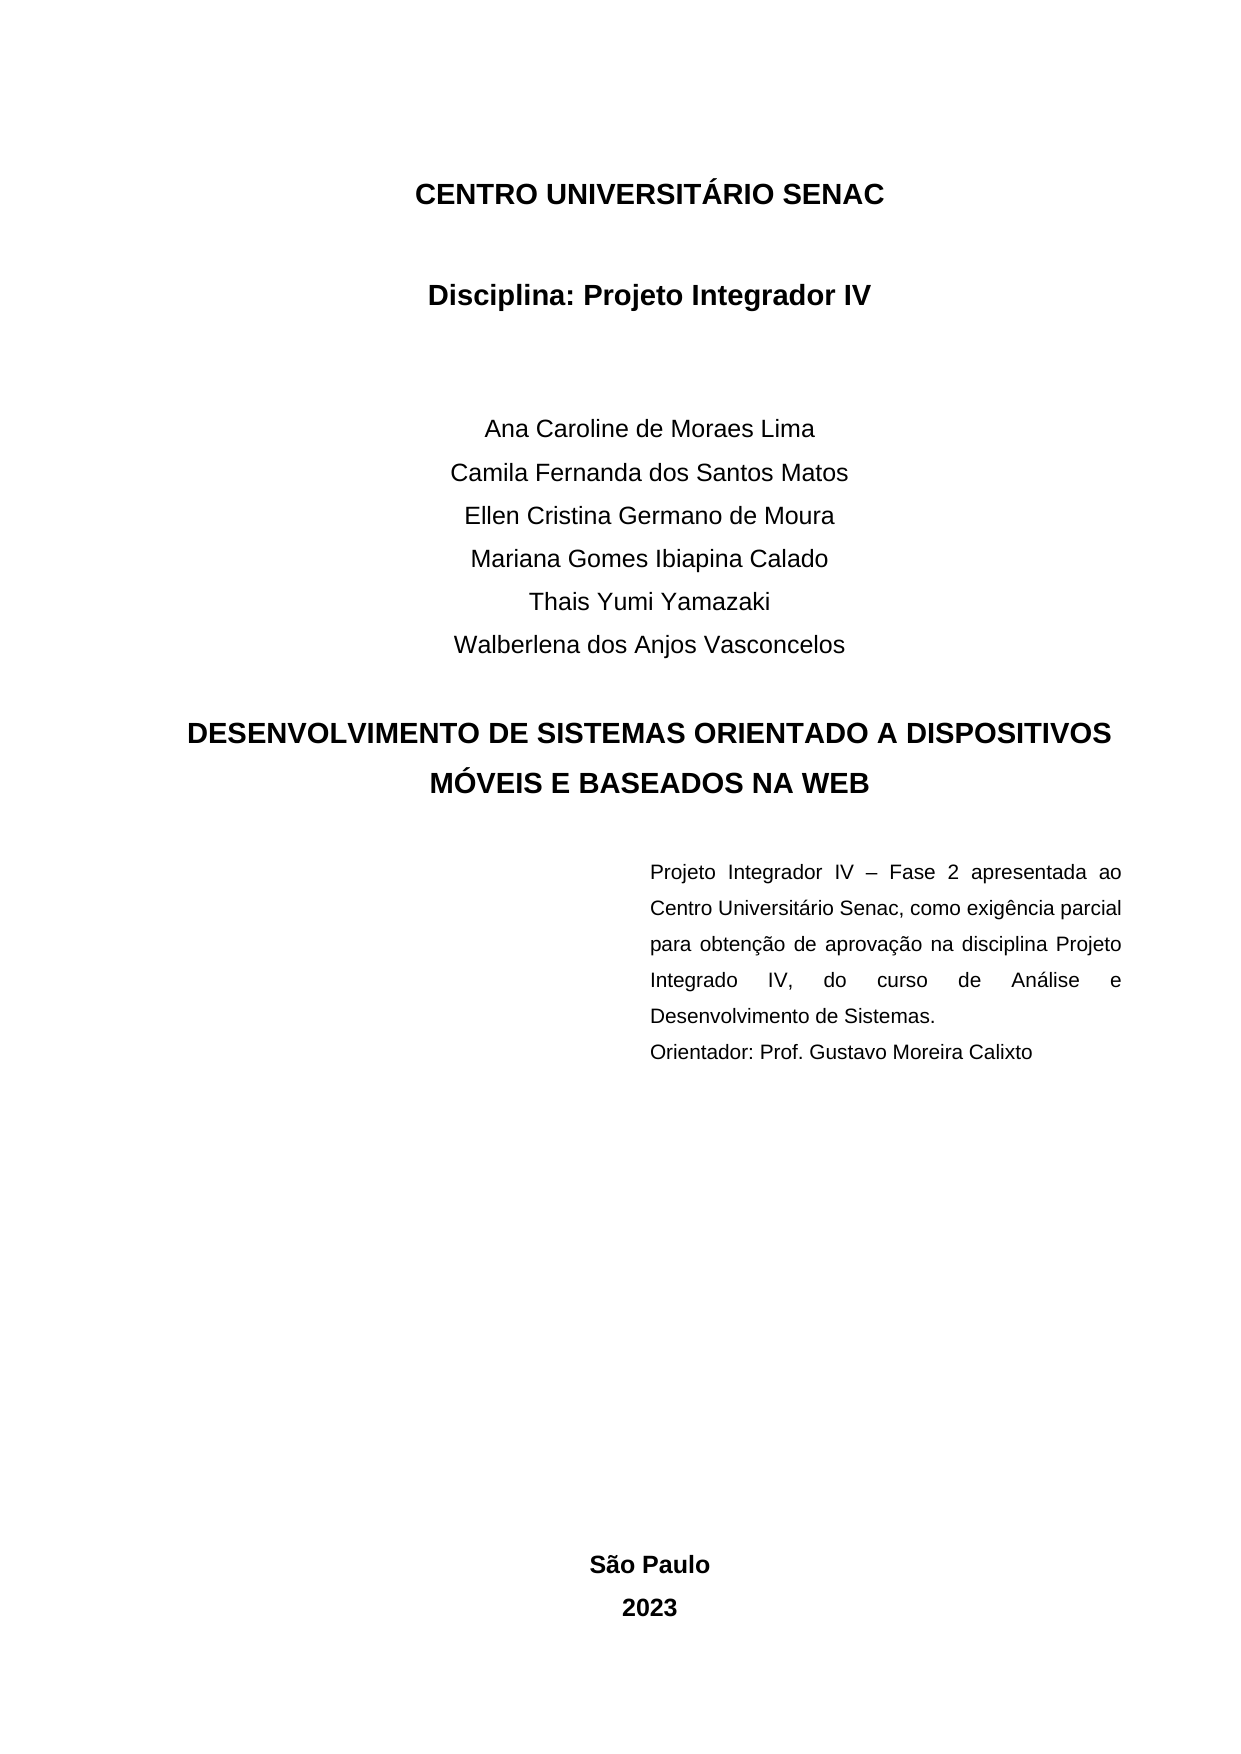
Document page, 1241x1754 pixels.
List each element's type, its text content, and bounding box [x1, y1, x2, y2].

text Projeto Integrador IV – Fase 2 apresentada ao Centro Universitário Senac, como exigência parcial para obtenção de aprovação na disciplina Projeto Integrado IV, do curso de Análise e Desenvolvimento de Sistemas. [650, 860, 1122, 1028]
text São Paulo [177, 1550, 1122, 1579]
text 2023 [177, 1593, 1122, 1622]
text DESENVOLVIMENTO DE SISTEMAS ORIENTADO A DISPOSITIVOS MÓVEIS E BASEADOS NA WEB [177, 716, 1122, 800]
text Walberlena dos Anjos Vasconcelos [177, 630, 1122, 659]
text CENTRO UNIVERSITÁRIO SENAC [177, 177, 1122, 211]
text Ana Caroline de Moraes Lima [177, 414, 1122, 443]
text Camila Fernanda dos Santos Matos [177, 457, 1122, 486]
text Mariana Gomes Ibiapina Calado [177, 544, 1122, 572]
text Ellen Cristina Germano de Moura [177, 501, 1122, 529]
text Orientador: Prof. Gustavo Moreira Calixto [650, 1040, 1122, 1064]
text Thais Yumi Yamazaki [177, 587, 1122, 616]
text Disciplina: Projeto Integrador IV [177, 278, 1122, 311]
